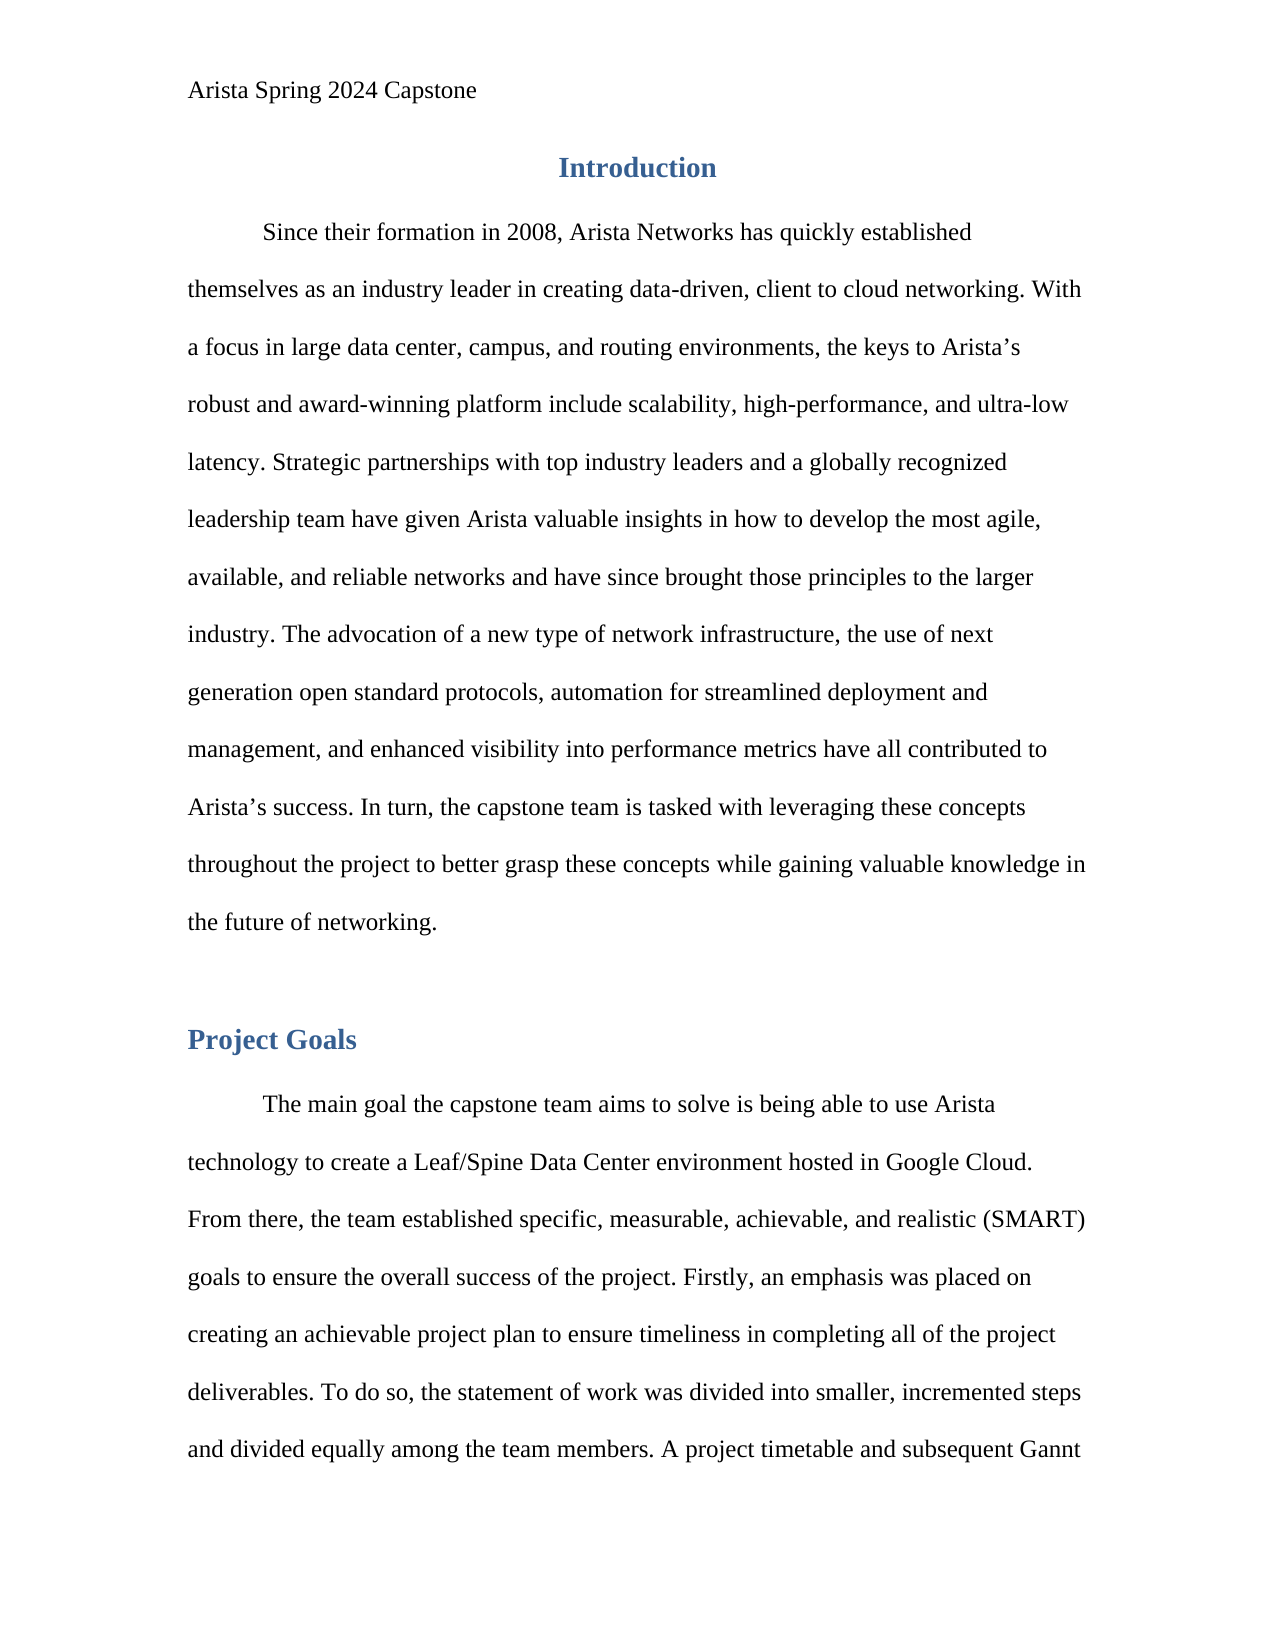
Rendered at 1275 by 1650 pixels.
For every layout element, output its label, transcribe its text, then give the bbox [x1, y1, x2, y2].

text Since their formation in 2008, Arista Networks has quickly established themselves as an industry leader in creating data-driven, client to cloud networking. With a focus in large data center, campus, and routing environments, the keys to Arista’s robust and award-winning platform include scalability, high-performance, and ultra-low latency. Strategic partnerships with top industry leaders and a globally recognized leadership team have given Arista valuable insights in how to develop the most agile, available, and reliable networks and have since brought those principles to the larger industry. The advocation of a new type of network infrastructure, the use of next generation open standard protocols, automation for streamlined deployment and management, and enhanced visibility into performance metrics have all contributed to Arista’s success. In turn, the capstone team is tasked with leveraging these concepts throughout the project to better grasp these concepts while gaining valuable knowledge in the future of networking. [187, 217, 1087, 936]
subtitle Introduction [187, 150, 1087, 183]
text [187, 1089, 1087, 1463]
subtitle Project Goals [187, 1022, 1087, 1056]
